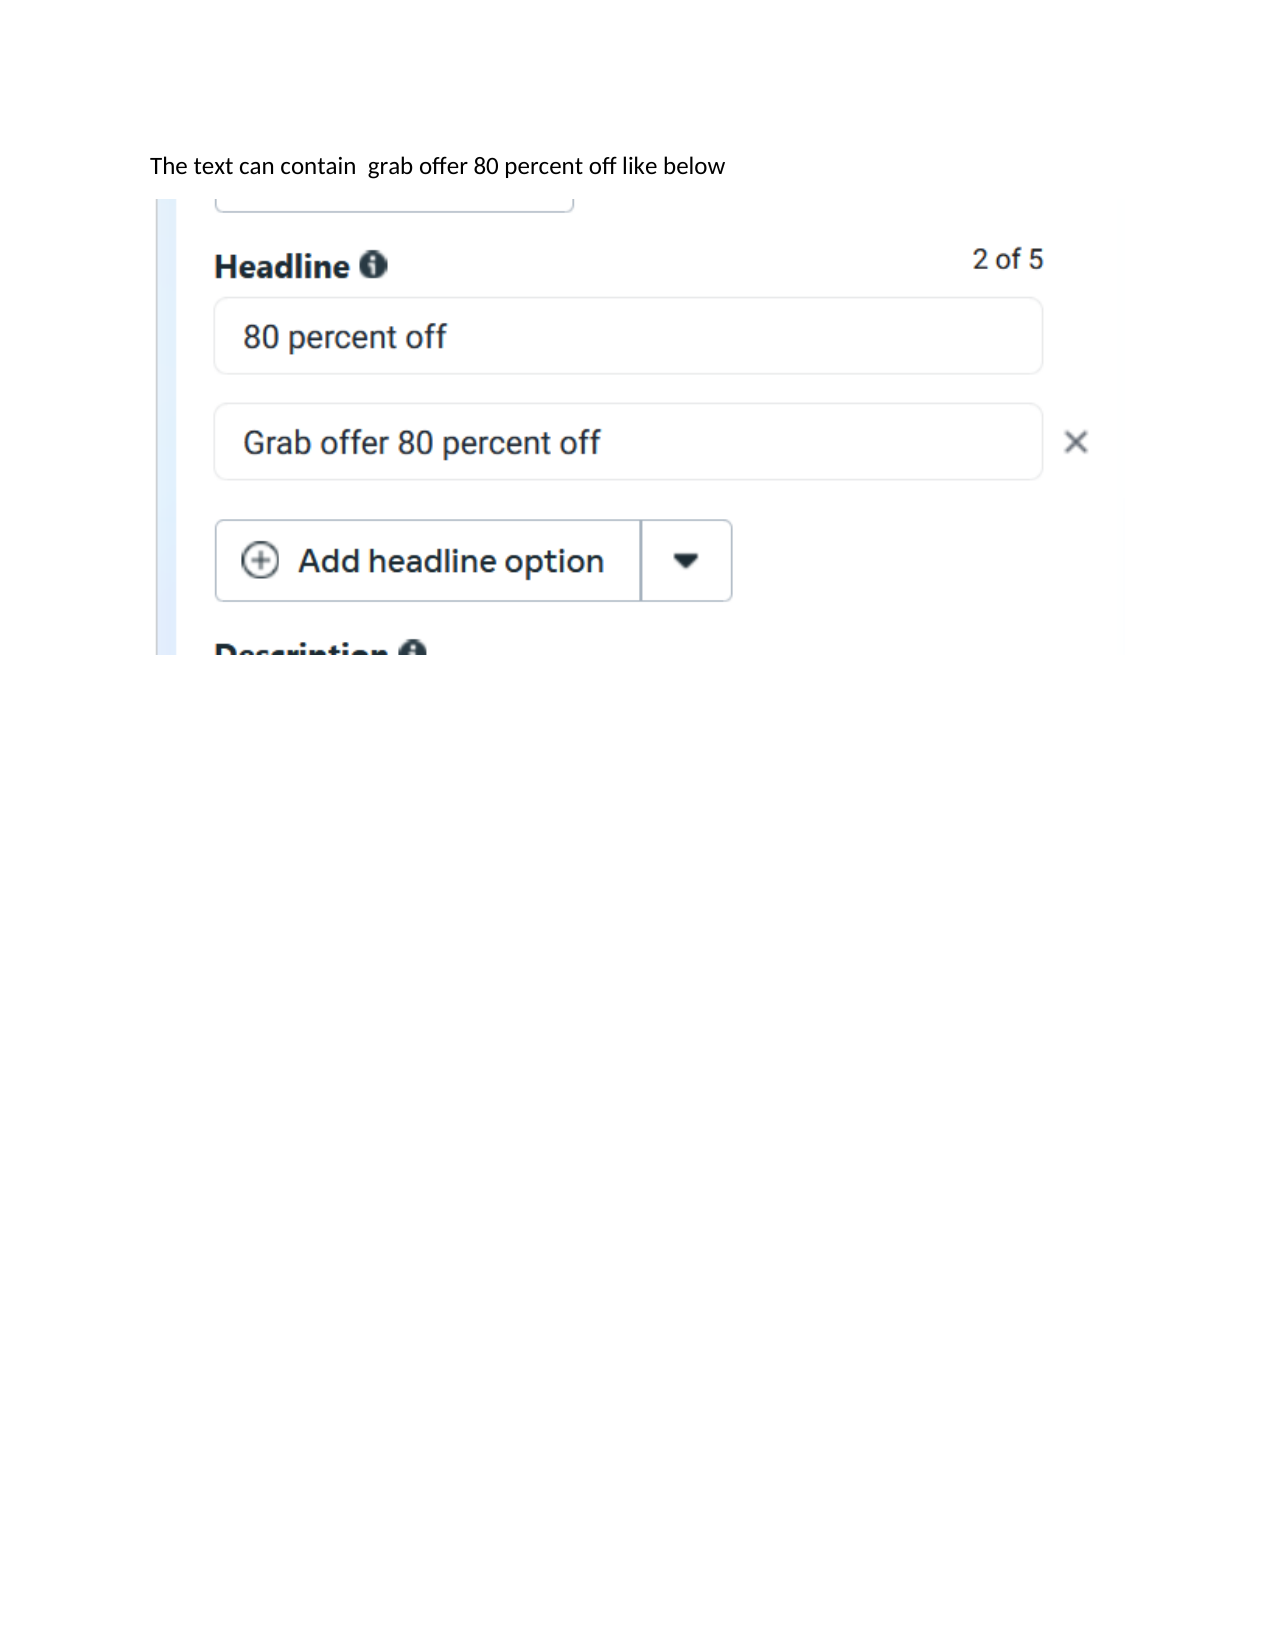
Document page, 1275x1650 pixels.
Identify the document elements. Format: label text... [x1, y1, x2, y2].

text The text can contain grab offer 80 percent off like below [150, 150, 1125, 181]
picture [150, 199, 1125, 655]
